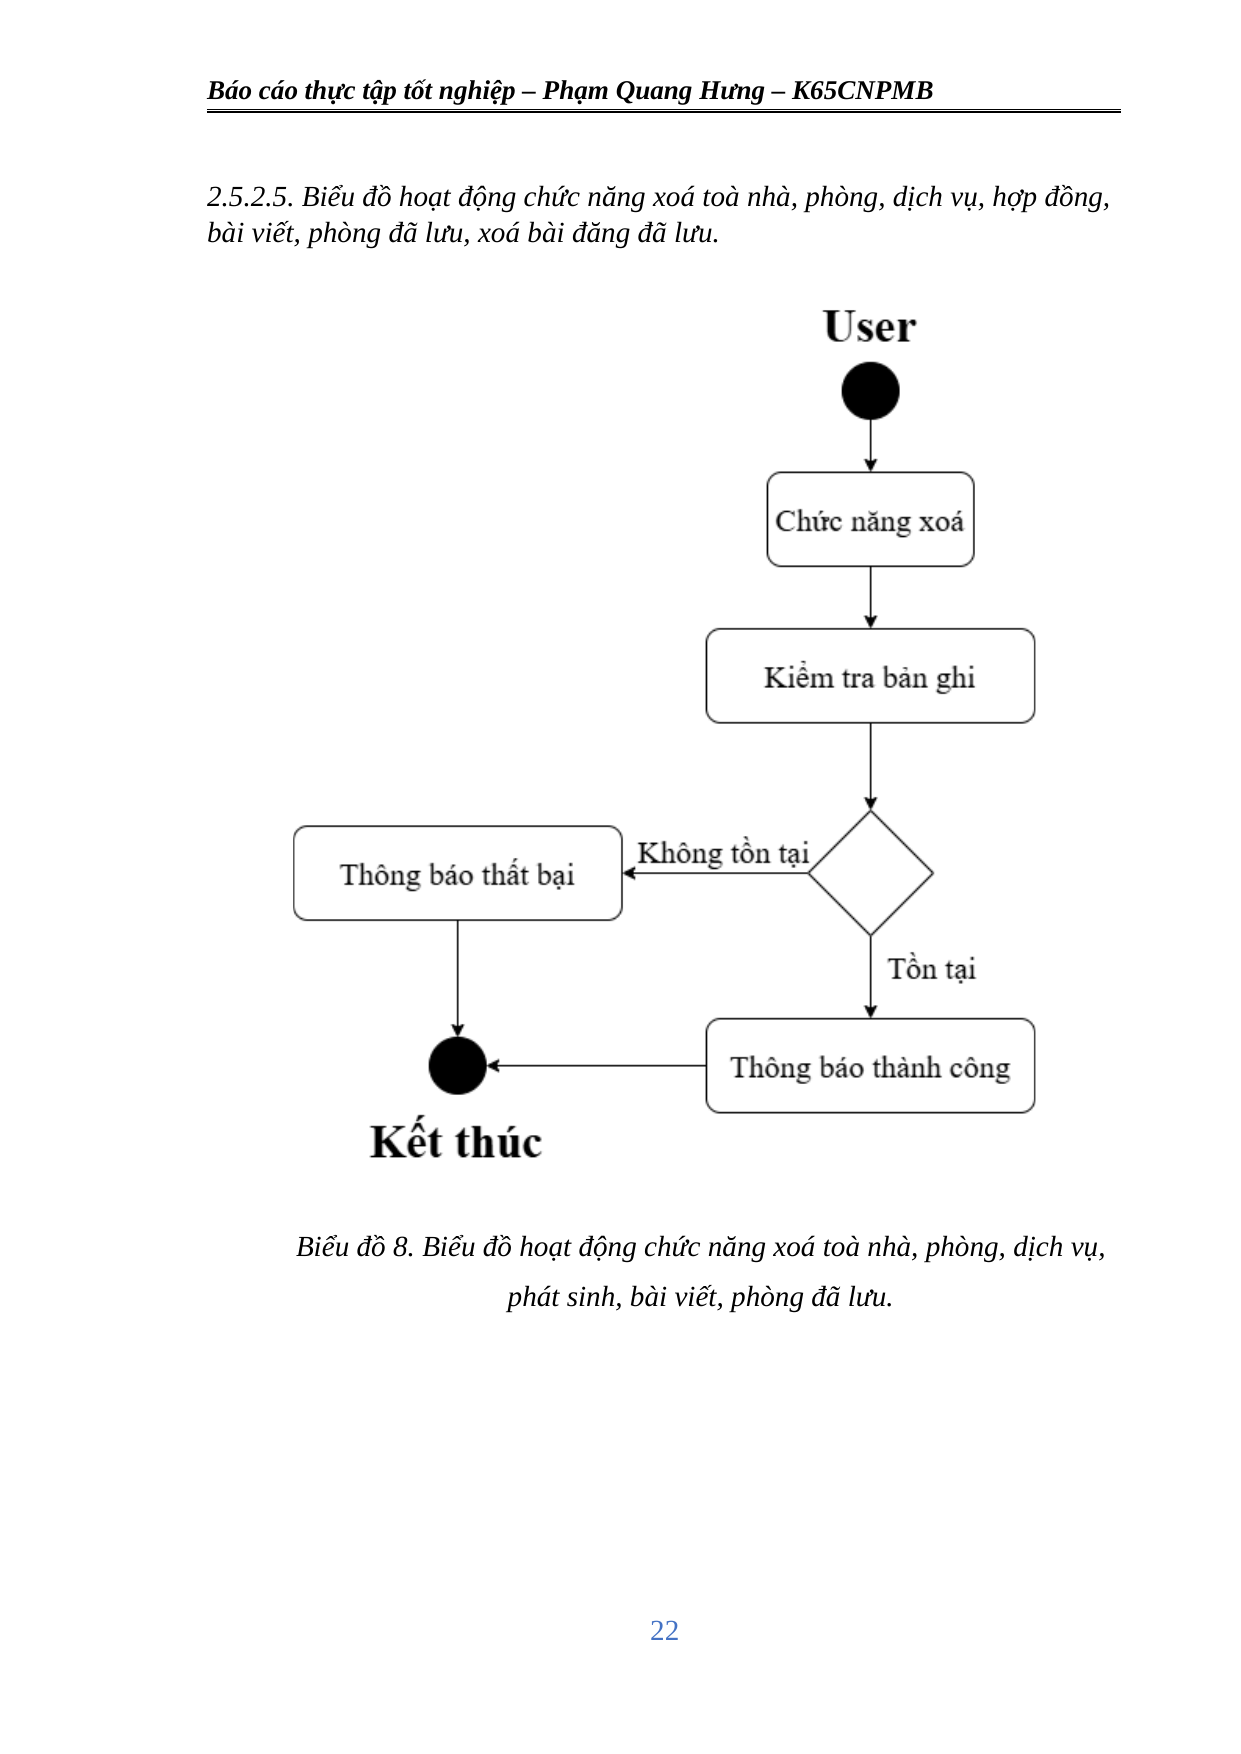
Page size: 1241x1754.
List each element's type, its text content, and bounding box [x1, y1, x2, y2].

subtitle 2.5.2.5. Biểu đồ hoạt động chức năng xoá toà nhà, phòng, dịch vụ, hợp đồng, bài viết, phòng đã lưu, xoá bài đăng đã lưu. [207, 179, 1122, 248]
picture [293, 263, 1036, 1203]
subtitle Biểu đồ 8. Biểu đồ hoạt động chức năng xoá toà nhà, phòng, dịch vụ, phát sinh, bài viết, phòng đã lưu. [282, 1229, 1122, 1313]
